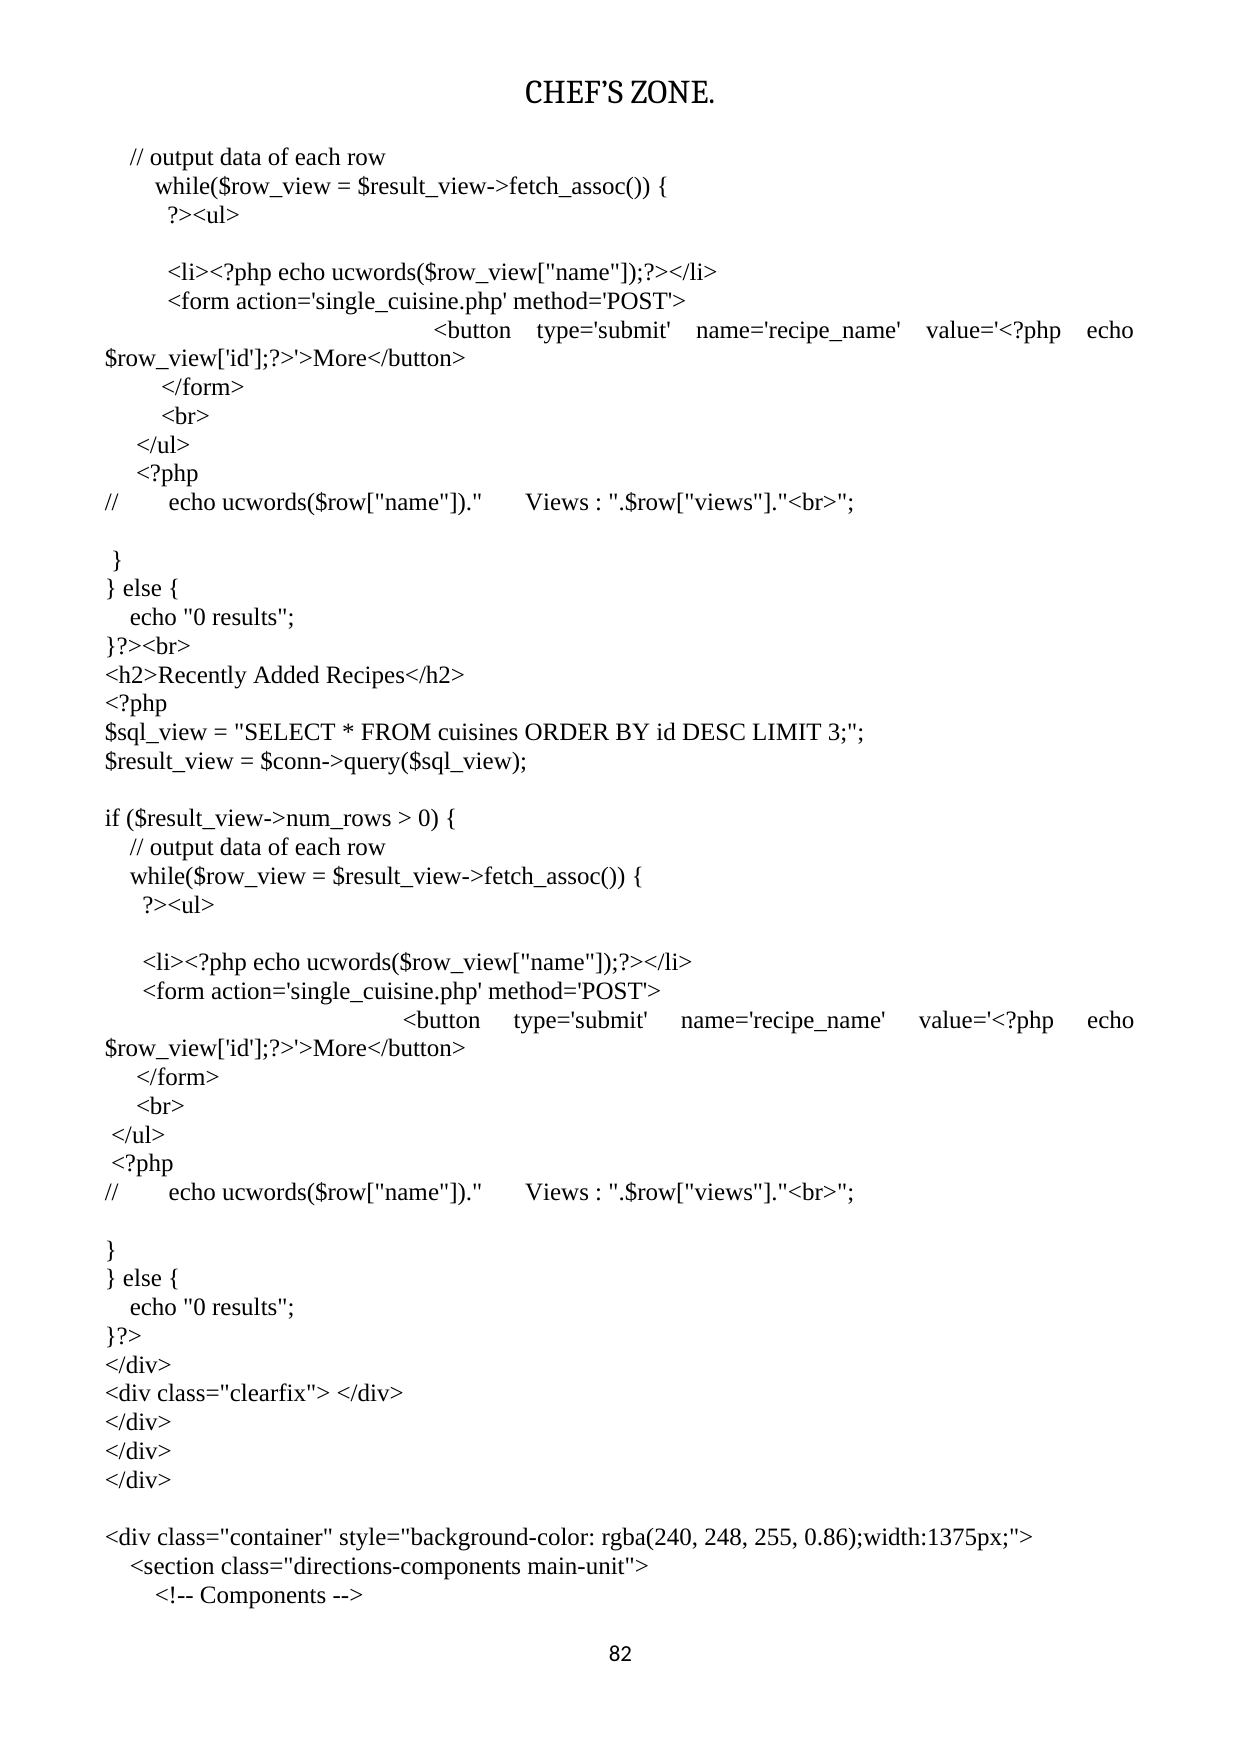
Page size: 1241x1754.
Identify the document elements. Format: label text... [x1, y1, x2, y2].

text // echo ucwords($row["name"])." Views : ".$row["views"]."<br>"; [104, 1177, 1136, 1206]
text <li><?php echo ucwords($row_view["name"]);?></li> [104, 947, 1136, 976]
text // output data of each row [104, 832, 1136, 861]
text $result_view = $conn->query($sql_view); [104, 746, 1136, 775]
text <button type='submit' name='recipe_name' value='<?php echo $row_view['id'];?>'>More</button> [104, 315, 1136, 372]
text </ul> [104, 1120, 1136, 1148]
text </form> [104, 372, 1136, 401]
text </div> [104, 1436, 1136, 1465]
text <div class="container" style="background-color: rgba(240, 248, 255, 0.86);width:1375px;"> [104, 1522, 1136, 1551]
text <?php [104, 688, 1136, 717]
text }?> [104, 1321, 1136, 1350]
text </div> [104, 1465, 1136, 1493]
text </form> [104, 1062, 1136, 1091]
text <form action='single_cuisine.php' method='POST'> [104, 286, 1136, 315]
text <div class="clearfix"> </div> [104, 1378, 1136, 1407]
text } else { [104, 1263, 1136, 1292]
text while($row_view = $result_view->fetch_assoc()) { [104, 171, 1136, 200]
text <form action='single_cuisine.php' method='POST'> [104, 976, 1136, 1005]
text } [104, 545, 1136, 573]
text </div> [104, 1350, 1136, 1378]
text <li><?php echo ucwords($row_view["name"]);?></li> [104, 257, 1136, 286]
text <h2>Recently Added Recipes</h2> [104, 660, 1136, 688]
text echo "0 results"; [104, 602, 1136, 631]
text }?><br> [104, 631, 1136, 660]
text } else { [104, 573, 1136, 602]
text $sql_view = "SELECT * FROM cuisines ORDER BY id DESC LIMIT 3;"; [104, 717, 1136, 746]
text <button type='submit' name='recipe_name' value='<?php echo $row_view['id'];?>'>More</button> [104, 1005, 1136, 1062]
text <br> [104, 401, 1136, 430]
text </div> [104, 1407, 1136, 1436]
text <!-- Components --> [104, 1580, 1136, 1608]
text // echo ucwords($row["name"])." Views : ".$row["views"]."<br>"; [104, 487, 1136, 516]
text <?php [104, 1148, 1136, 1177]
text <?php [104, 458, 1136, 487]
text ?><ul> [104, 890, 1136, 918]
text } [104, 1235, 1136, 1263]
text <br> [104, 1091, 1136, 1120]
text echo "0 results"; [104, 1292, 1136, 1321]
text // output data of each row [104, 142, 1136, 171]
text ?><ul> [104, 200, 1136, 228]
text <section class="directions-components main-unit"> [104, 1551, 1136, 1580]
text while($row_view = $result_view->fetch_assoc()) { [104, 861, 1136, 890]
text </ul> [104, 430, 1136, 458]
text if ($result_view->num_rows > 0) { [104, 803, 1136, 832]
